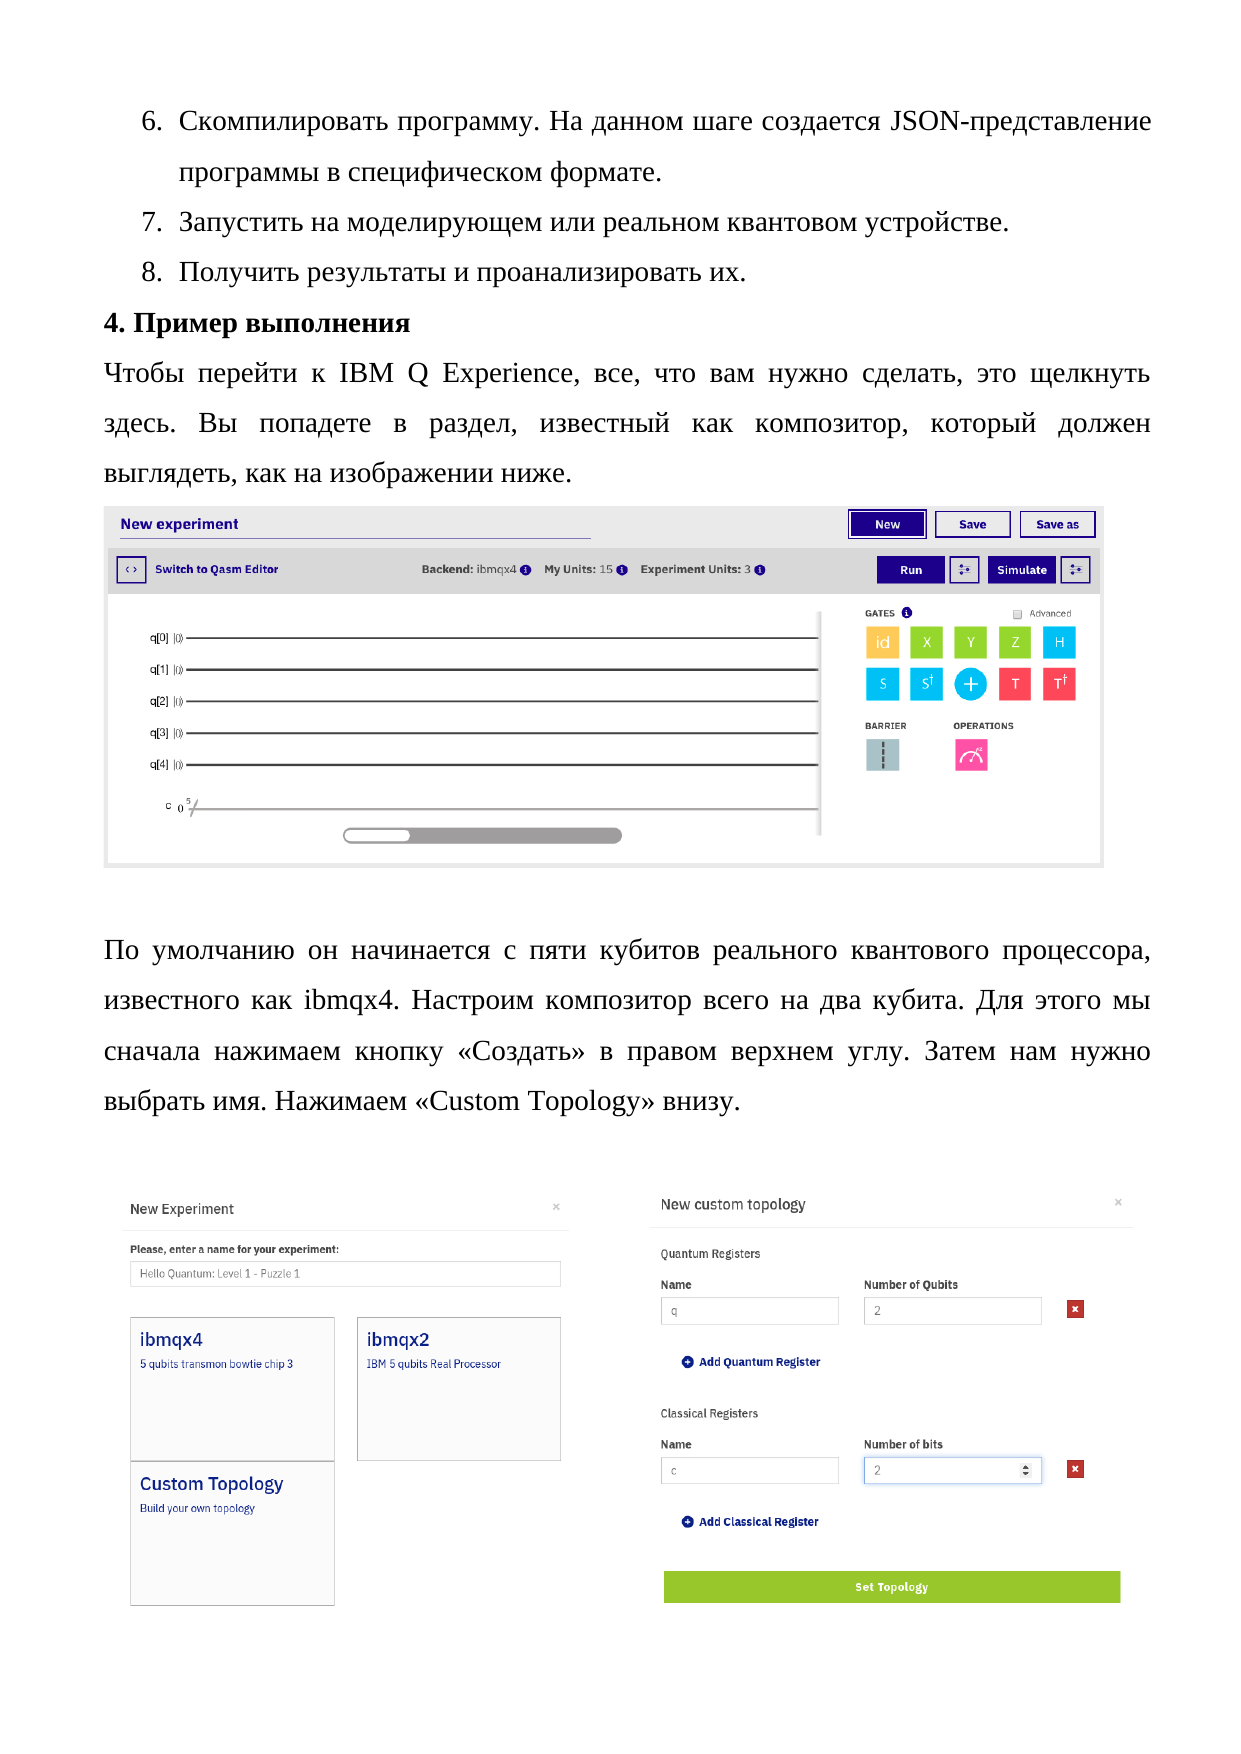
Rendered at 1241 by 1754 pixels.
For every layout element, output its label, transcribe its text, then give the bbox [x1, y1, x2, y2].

picture [649, 1183, 1134, 1625]
text По умолчанию он начинается с пяти кубитов реального квантового процессора, известного как ibmqx4. Настроим композитор всего на два кубита. Для этого мы сначала нажимаем кнопку «Создать» в правом верхнем углу. Затем нам нужно выбрать имя. Нажимаем «Custom Topology» внизу. [103, 932, 1152, 1117]
list Запустить на моделирующем или реальном квантовом устройстве. [141, 204, 1152, 238]
list Пример выполнения [103, 305, 1152, 338]
text Чтобы перейти к IBM Q Experience, все, что вам нужно сделать, это щелкнуть здесь. Вы попадете в раздел, известный как композитор, который должен выглядеть, как на изображении ниже. [103, 355, 1152, 489]
list Получить результаты и проанализировать их. [141, 254, 1152, 288]
list Скомпилировать программу. На данном шаге создается JSON-представление программы в специфическом формате. [141, 103, 1152, 187]
picture [121, 1190, 570, 1625]
picture [103, 506, 1104, 868]
